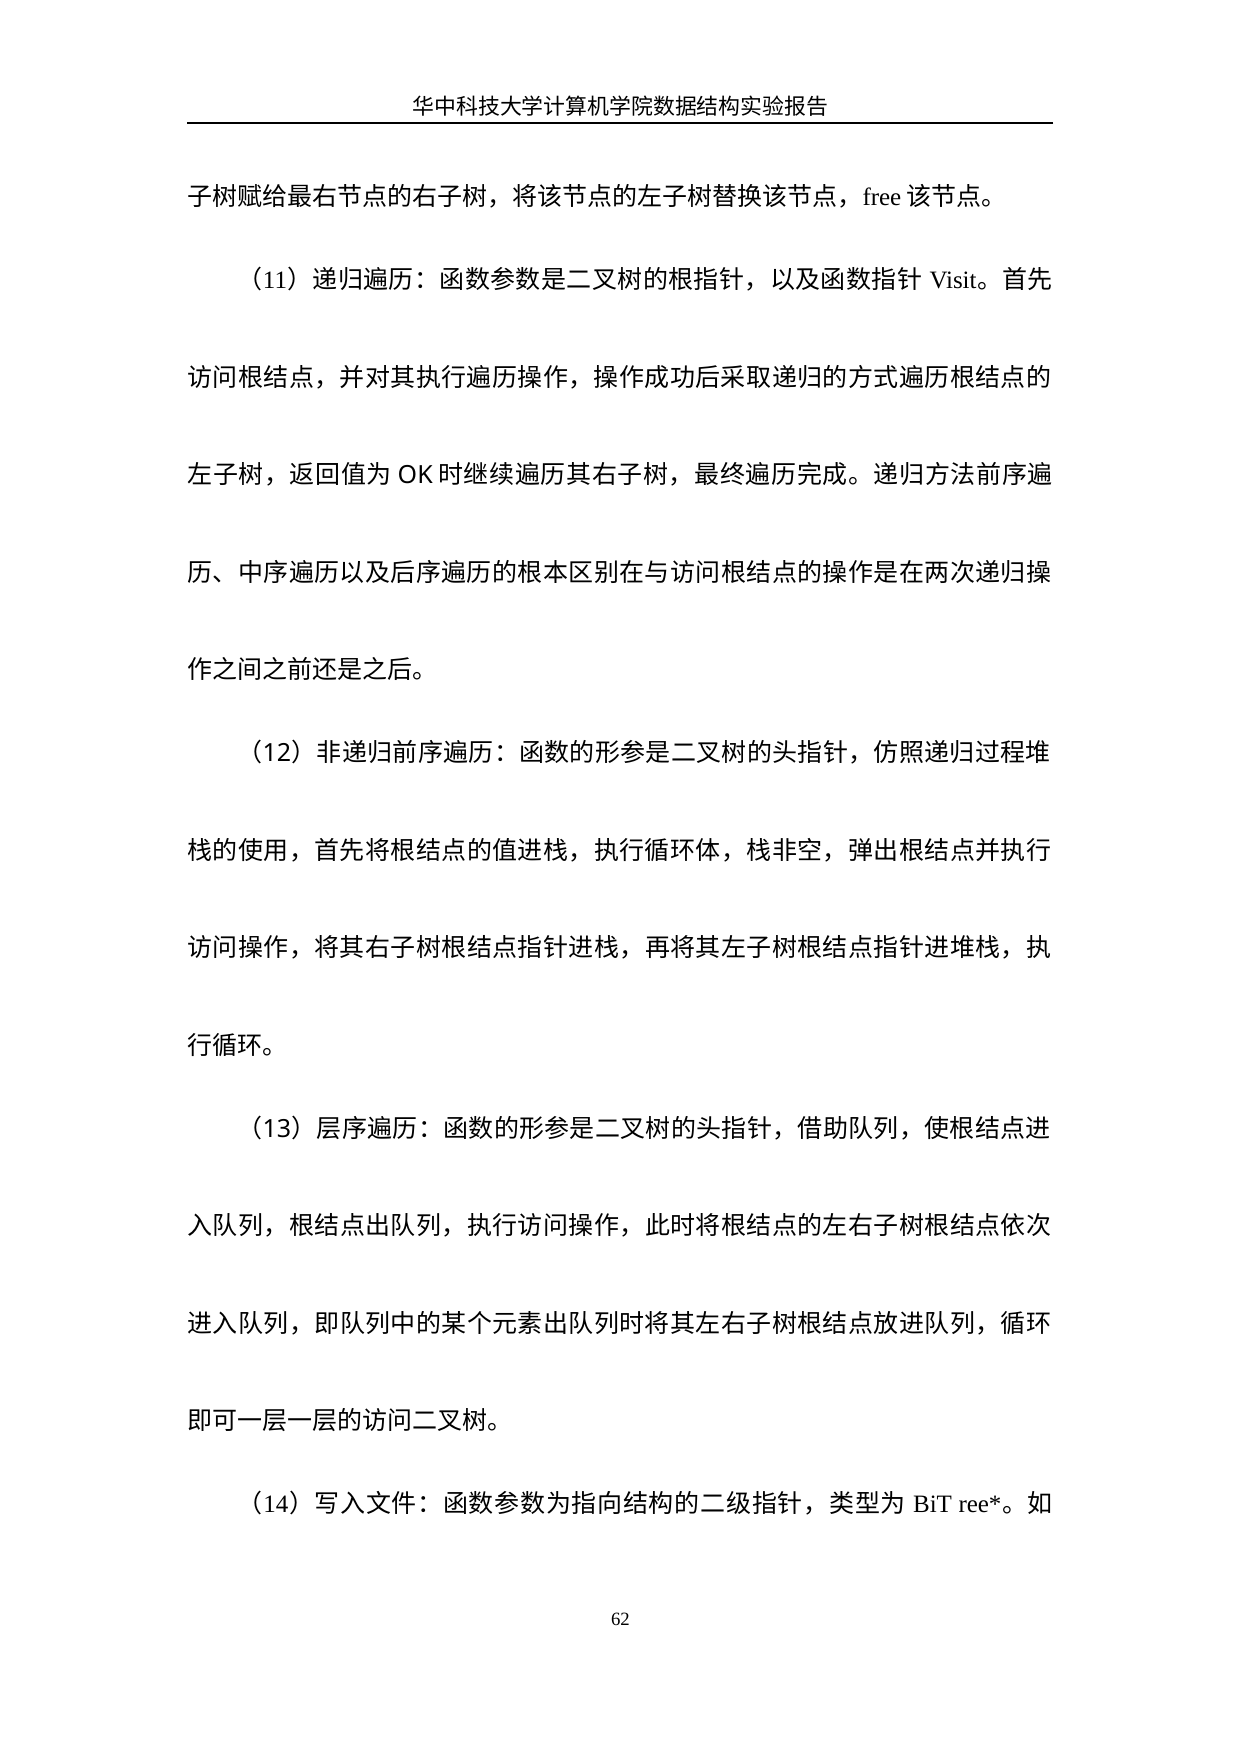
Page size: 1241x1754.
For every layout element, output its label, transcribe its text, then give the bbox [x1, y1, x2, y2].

text （13）层序遍历：函数的形参是二叉树的头指针，借助队列，使根结点进入队列，根结点出队列，执行访问操作，此时将根结点的左右子树根结点依次进入队列，即队列中的某个元素出队列时将其左右子树根结点放进队列，循环即可一层一层的访问二叉树。 [187, 1094, 1053, 1451]
text （12）非递归前序遍历：函数的形参是二叉树的头指针，仿照递归过程堆栈的使用，首先将根结点的值进栈，执行循环体，栈非空，弹出根结点并执行访问操作，将其右子树根结点指针进栈，再将其左子树根结点指针进堆栈，执行循环。 [187, 718, 1053, 1076]
text （11）递归遍历：函数参数是二叉树的根指针，以及函数指针Visit。首先访问根结点，并对其执行遍历操作，操作成功后采取递归的方式遍历根结点的左子树，返回值为OK时继续遍历其右子树，最终遍历完成。递归方法前序遍历、中序遍历以及后序遍历的根本区别在与访问根结点的操作是在两次递归操作之间之前还是之后。 [187, 245, 1053, 700]
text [187, 162, 1053, 227]
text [187, 1469, 1053, 1534]
